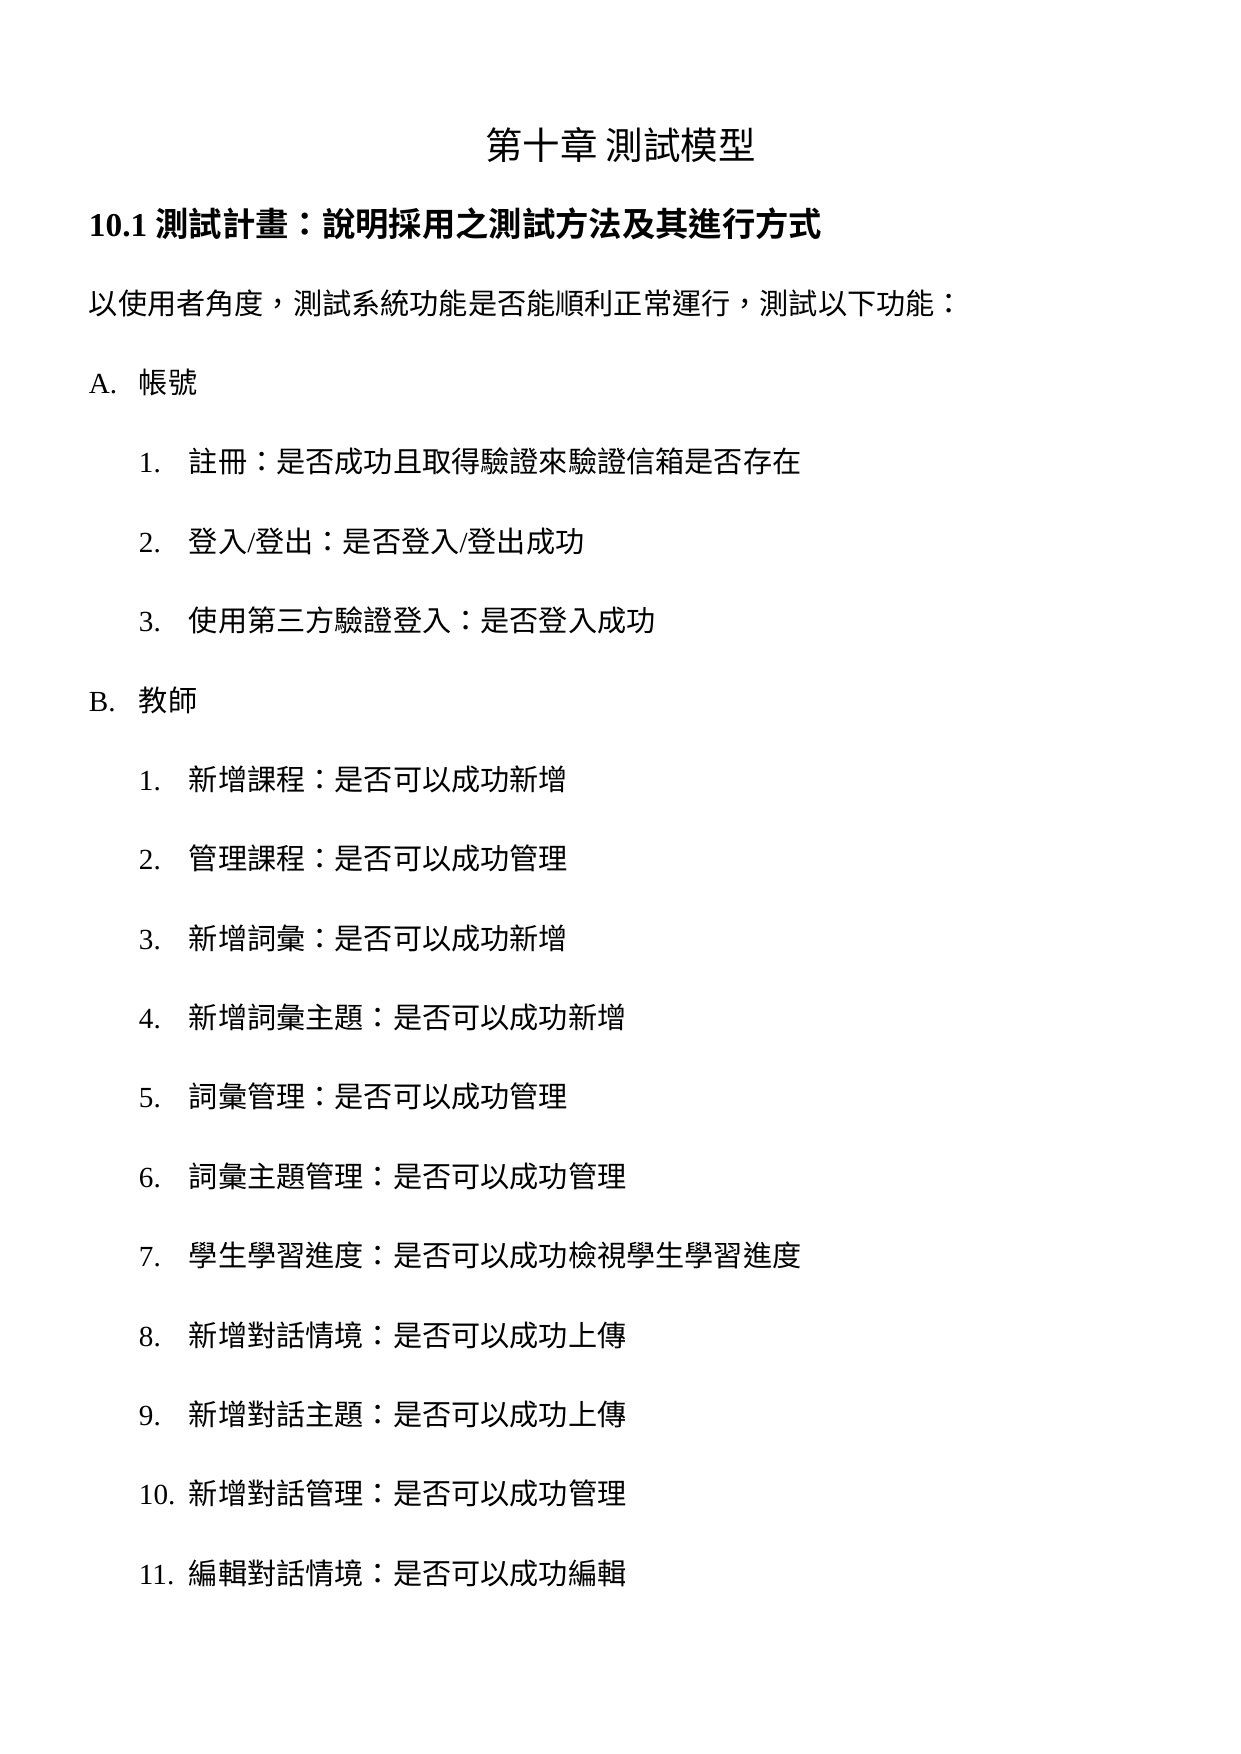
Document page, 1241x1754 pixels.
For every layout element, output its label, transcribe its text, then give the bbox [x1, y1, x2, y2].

text 以使用者角度，測試系統功能是否能順利正常運行，測試以下功能： [89, 262, 1152, 341]
list 管理課程：是否可以成功管理 [139, 817, 1152, 897]
list 詞彙管理：是否可以成功管理 [139, 1056, 1152, 1135]
list 使用第三方驗證登入：是否登入成功 [139, 579, 1152, 659]
list 登入/登出：是否登入/登出成功 [139, 500, 1152, 579]
list 註冊：是否成功且取得驗證來驗證信箱是否存在 [139, 421, 1152, 500]
list 詞彙主題管理：是否可以成功管理 [139, 1135, 1152, 1214]
list 新增課程：是否可以成功新增 [139, 738, 1152, 817]
list 教師 [89, 659, 1152, 738]
list 新增對話管理：是否可以成功管理 [139, 1452, 1152, 1532]
list 新增對話主題：是否可以成功上傳 [139, 1373, 1152, 1452]
subtitle 測試模型 [89, 103, 1152, 182]
list 帳號 [89, 341, 1152, 421]
list 學生學習進度：是否可以成功檢視學生學習進度 [139, 1214, 1152, 1294]
list 新增詞彙：是否可以成功新增 [139, 897, 1152, 976]
list 新增詞彙主題：是否可以成功新增 [139, 976, 1152, 1056]
list 編輯對話情境：是否可以成功編輯 [139, 1532, 1152, 1611]
subtitle 10.1 測試計畫：說明採用之測試方法及其進行方式 [89, 182, 1152, 262]
list 新增對話情境：是否可以成功上傳 [139, 1294, 1152, 1373]
